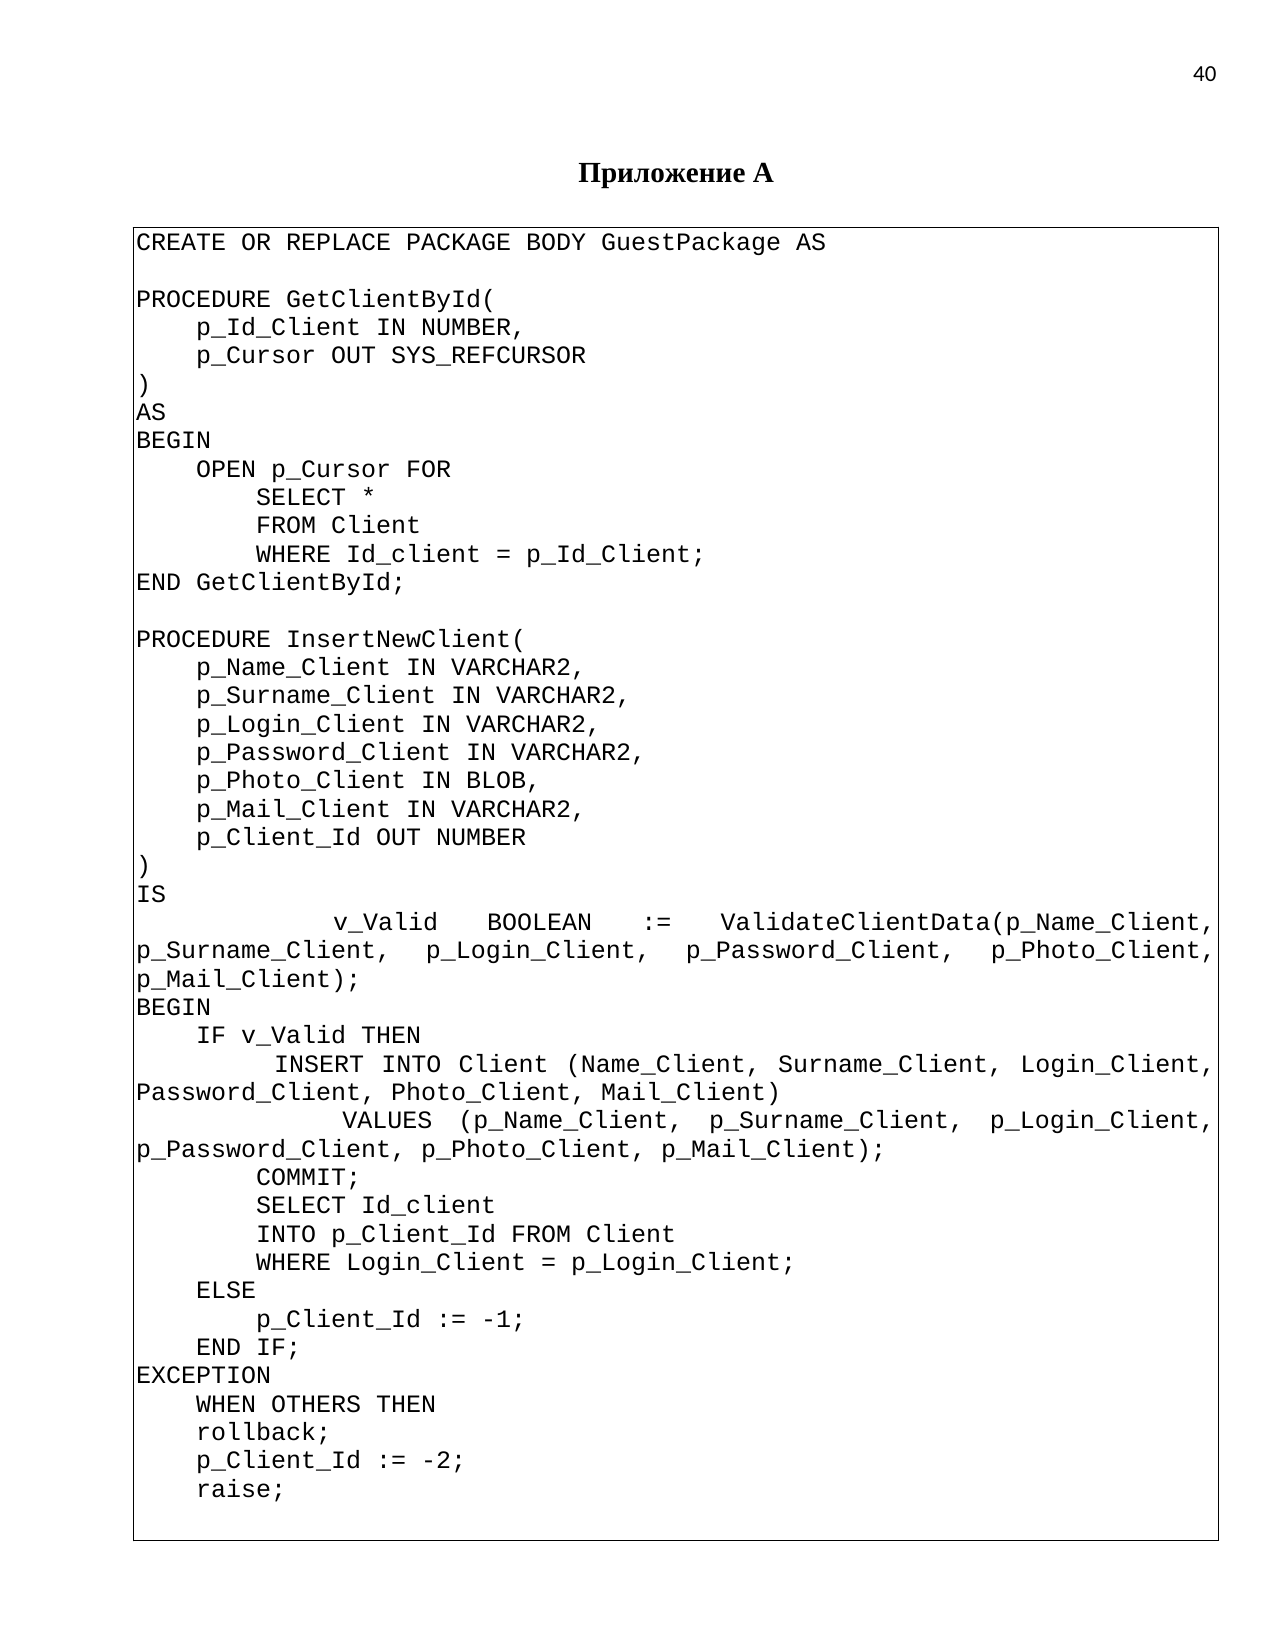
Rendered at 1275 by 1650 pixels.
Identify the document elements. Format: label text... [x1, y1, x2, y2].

list SELECT * [136, 485, 1216, 513]
list p_Client_Id := -2; [136, 1448, 1216, 1476]
list ) [136, 853, 1216, 881]
list INSERT INTO Client (Name_Client, Surname_Client, Login_Client, Password_Client, Photo_Client, Mail_Client) [136, 1051, 1216, 1108]
list p_Login_Client IN VARCHAR2, [136, 711, 1216, 740]
list END IF; [136, 1335, 1216, 1363]
list p_Password_Client IN VARCHAR2, [136, 740, 1216, 768]
list WHERE Login_Client = p_Login_Client; [136, 1250, 1216, 1278]
list PROCEDURE GetClientById( [136, 286, 1216, 315]
list p_Client_Id := -1; [136, 1306, 1216, 1335]
list OPEN p_Cursor FOR [136, 456, 1216, 485]
list p_Name_Client IN VARCHAR2, [136, 655, 1216, 683]
list ) [136, 371, 1216, 400]
list AS [136, 400, 1216, 428]
list ELSE [136, 1278, 1216, 1306]
list WHEN OTHERS THEN [136, 1391, 1216, 1420]
list EXCEPTION [136, 1363, 1216, 1391]
list WHERE Id_client = p_Id_Client; [136, 541, 1216, 570]
list COMMIT; [136, 1165, 1216, 1193]
list INTO p_Client_Id FROM Client [136, 1221, 1216, 1250]
list END GetClientById; [136, 570, 1216, 598]
subtitle Приложение А [136, 156, 1216, 189]
list p_Photo_Client IN BLOB, [136, 768, 1216, 796]
list rollback; [136, 1420, 1216, 1448]
list VALUES (p_Name_Client, p_Surname_Client, p_Login_Client, p_Password_Client, p_Photo_Client, p_Mail_Client); [136, 1108, 1216, 1165]
list FROM Client [136, 513, 1216, 541]
list p_Id_Client IN NUMBER, [136, 315, 1216, 343]
list p_Mail_Client IN VARCHAR2, [136, 796, 1216, 825]
list BEGIN [136, 428, 1216, 456]
list p_Client_Id OUT NUMBER [136, 825, 1216, 853]
list PROCEDURE InsertNewClient( [136, 626, 1216, 655]
list p_Surname_Client IN VARCHAR2, [136, 683, 1216, 711]
list raise; [136, 1476, 1216, 1505]
list BEGIN [136, 995, 1216, 1023]
list p_Cursor OUT SYS_REFCURSOR [136, 343, 1216, 371]
list CREATE OR REPLACE PACKAGE BODY GuestPackage AS [134, 228, 1218, 258]
list IS [136, 881, 1216, 910]
list v_Valid BOOLEAN := ValidateClientData(p_Name_Client, p_Surname_Client, p_Login_Client, p_Password_Client, p_Photo_Client, p_Mail_Client); [136, 910, 1216, 995]
list IF v_Valid THEN [136, 1023, 1216, 1051]
list SELECT Id_client [136, 1193, 1216, 1221]
